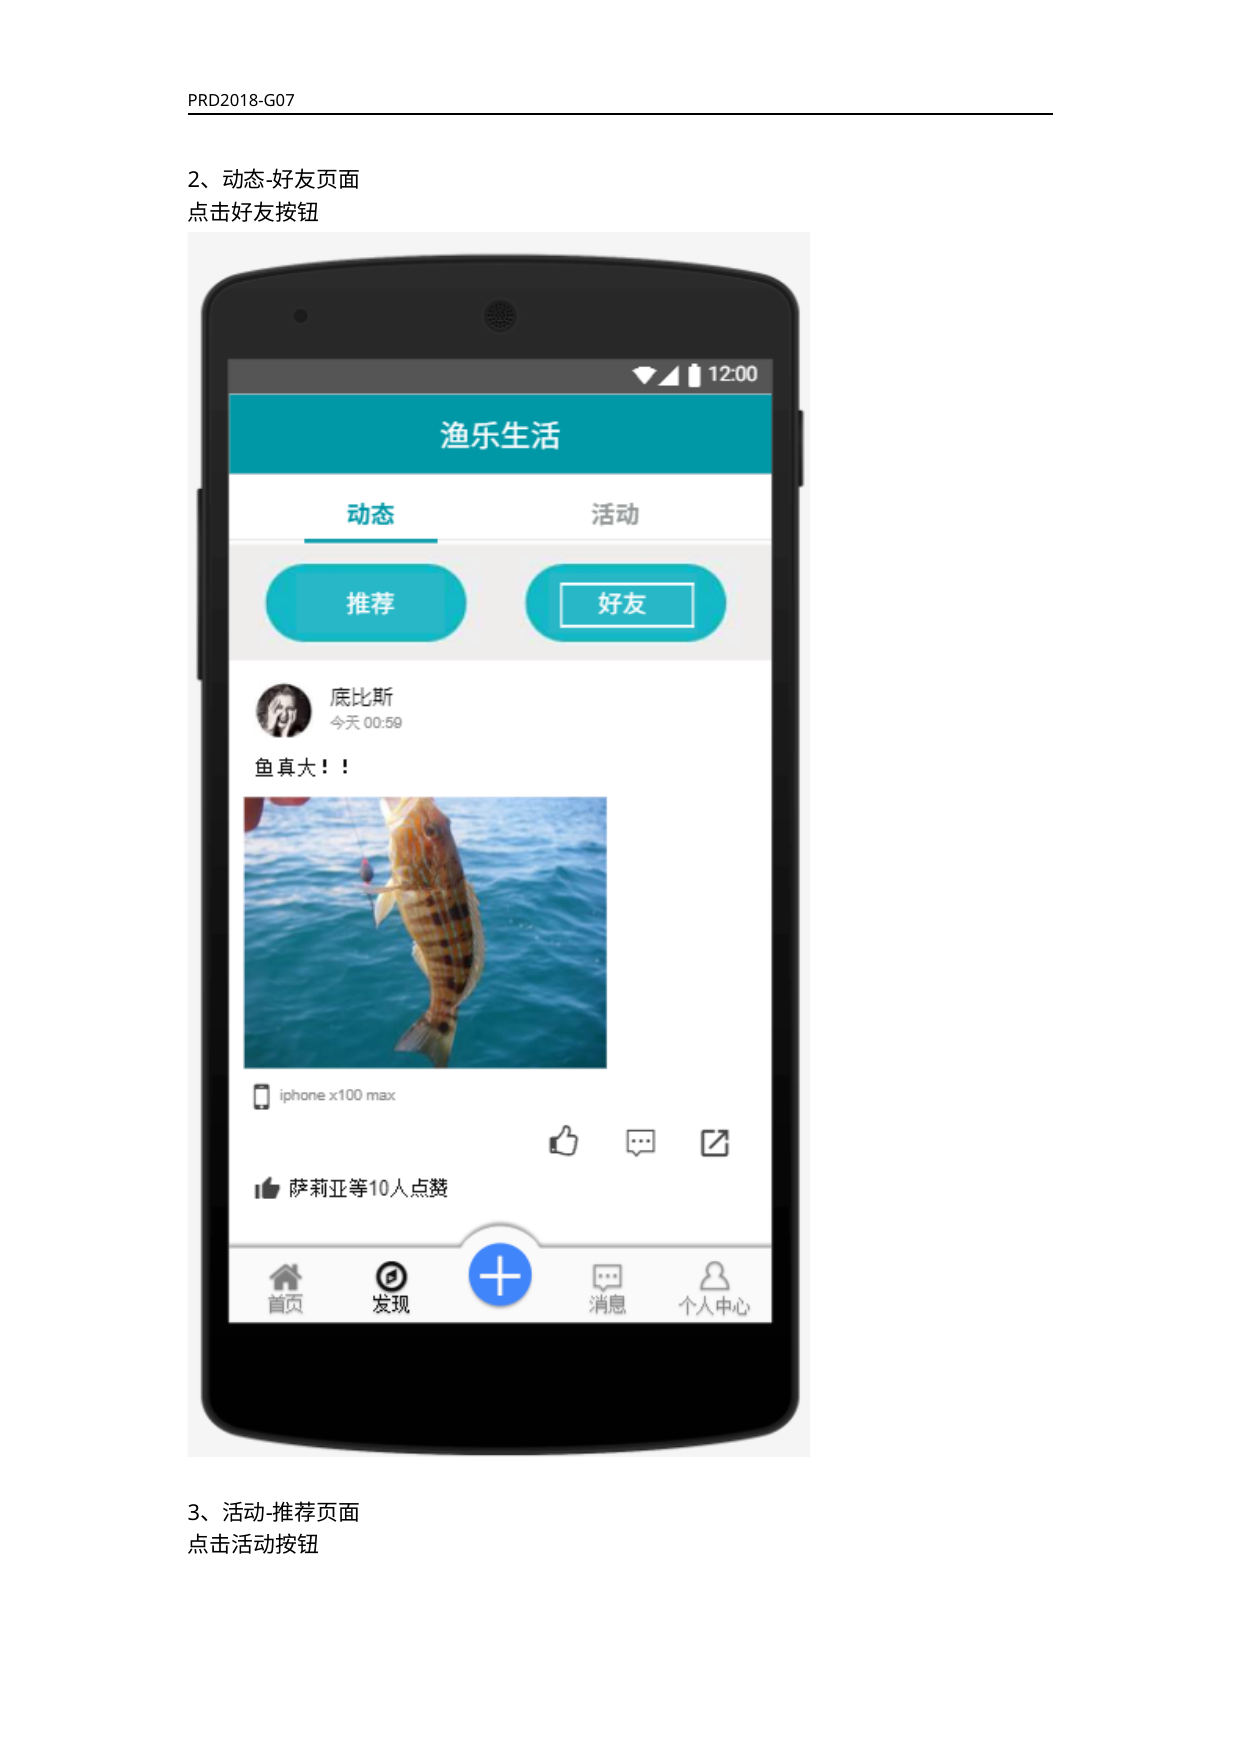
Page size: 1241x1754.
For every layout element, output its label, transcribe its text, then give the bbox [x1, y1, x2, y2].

text 点击活动按钮 [187, 1527, 1053, 1559]
text 点击好友按钮 [187, 194, 1053, 227]
picture [187, 232, 811, 1457]
text 2、动态-好友页面 [187, 162, 1053, 194]
text 3、活动-推荐页面 [187, 1494, 1053, 1527]
